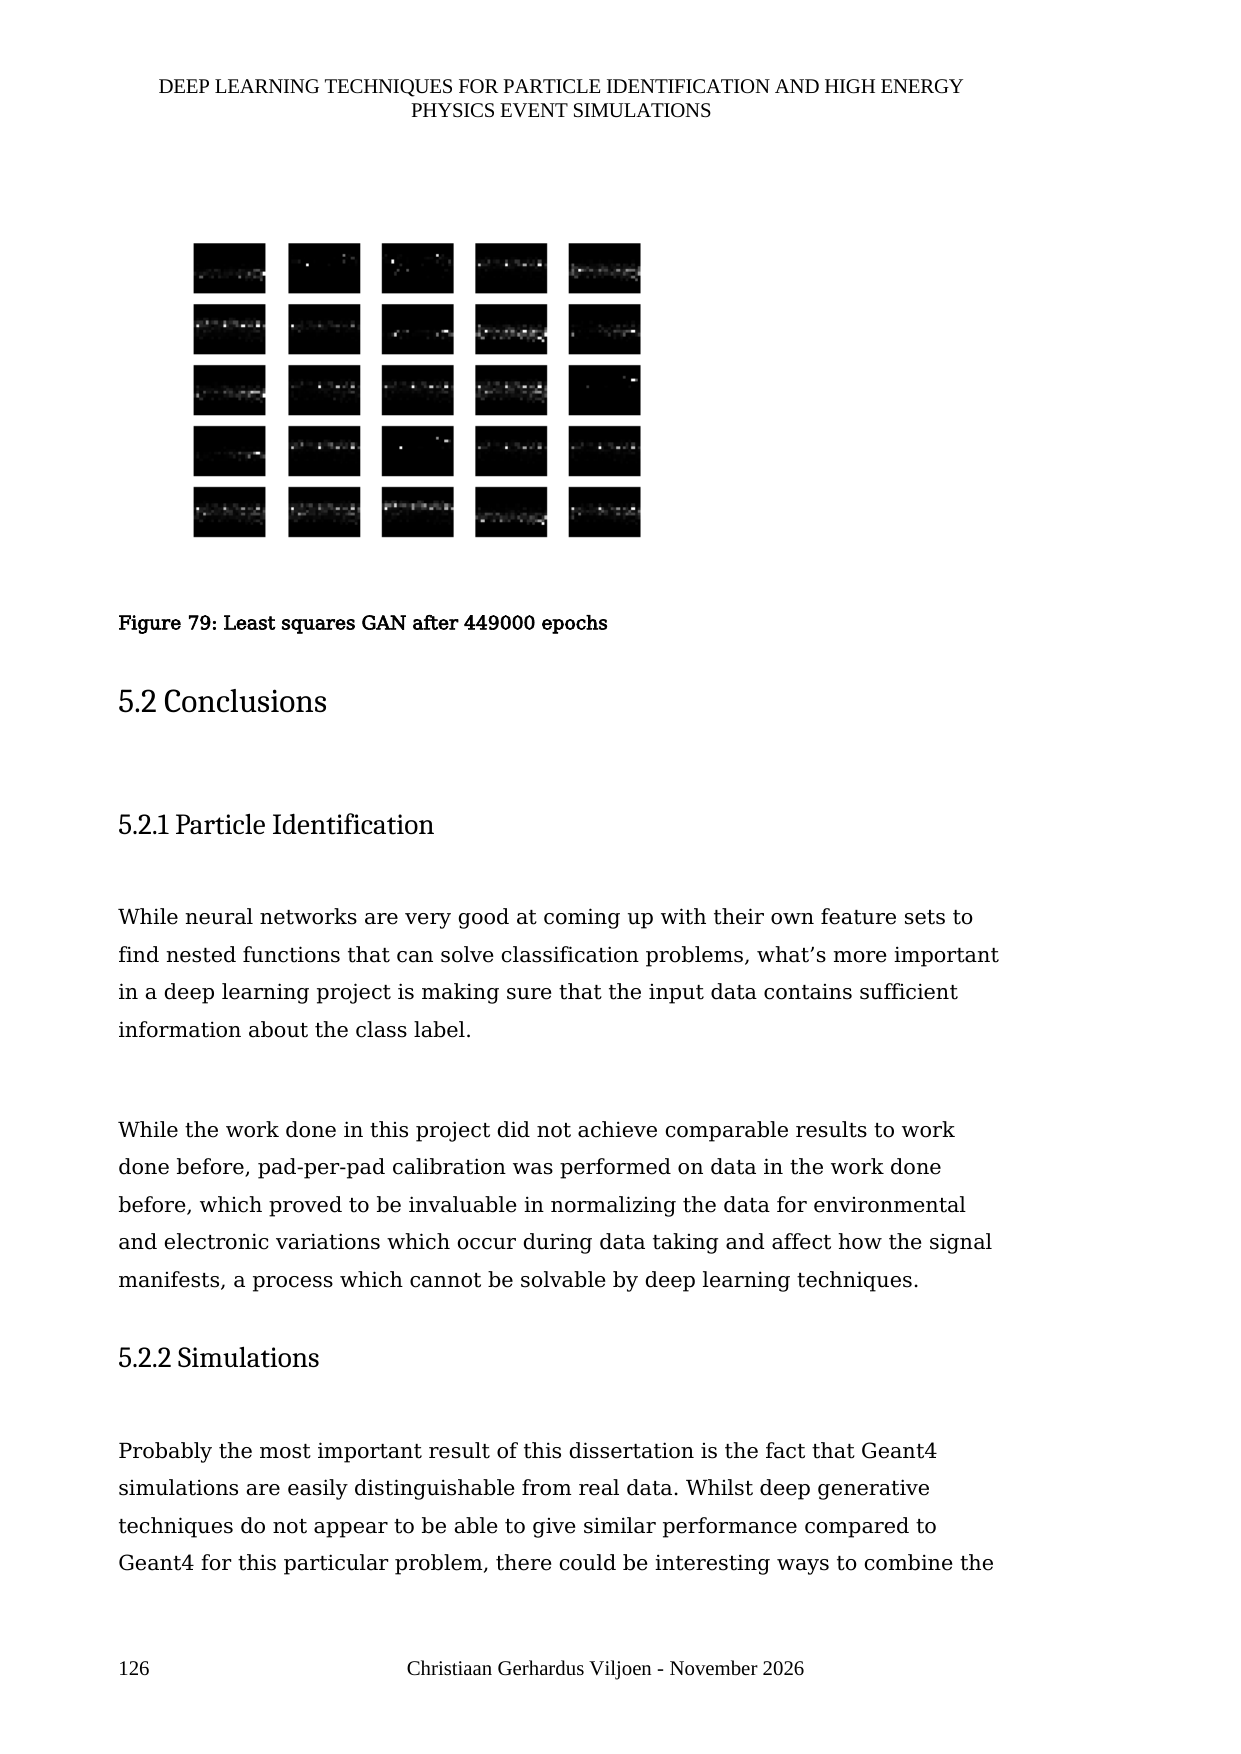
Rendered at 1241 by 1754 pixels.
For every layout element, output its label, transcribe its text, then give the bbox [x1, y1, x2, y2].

text While the work done in this project did not achieve comparable results to work done before, pad-per-pad calibration was performed on data in the work done before, which proved to be invaluable in normalizing the data for environmental and electronic variations which occur during data taking and affect how the signal manifests, a process which cannot be solvable by deep learning techniques. [118, 1116, 1004, 1291]
picture [118, 196, 703, 586]
subtitle Simulations [118, 1341, 1004, 1375]
subtitle Conclusions [118, 682, 1004, 720]
text While neural networks are very good at coming up with their own feature sets to find nested functions that can solve classification problems, what’s more important in a deep learning project is making sure that the input data contains sufficient information about the class label. [118, 904, 1004, 1041]
subtitle Particle Identification [118, 808, 1004, 841]
